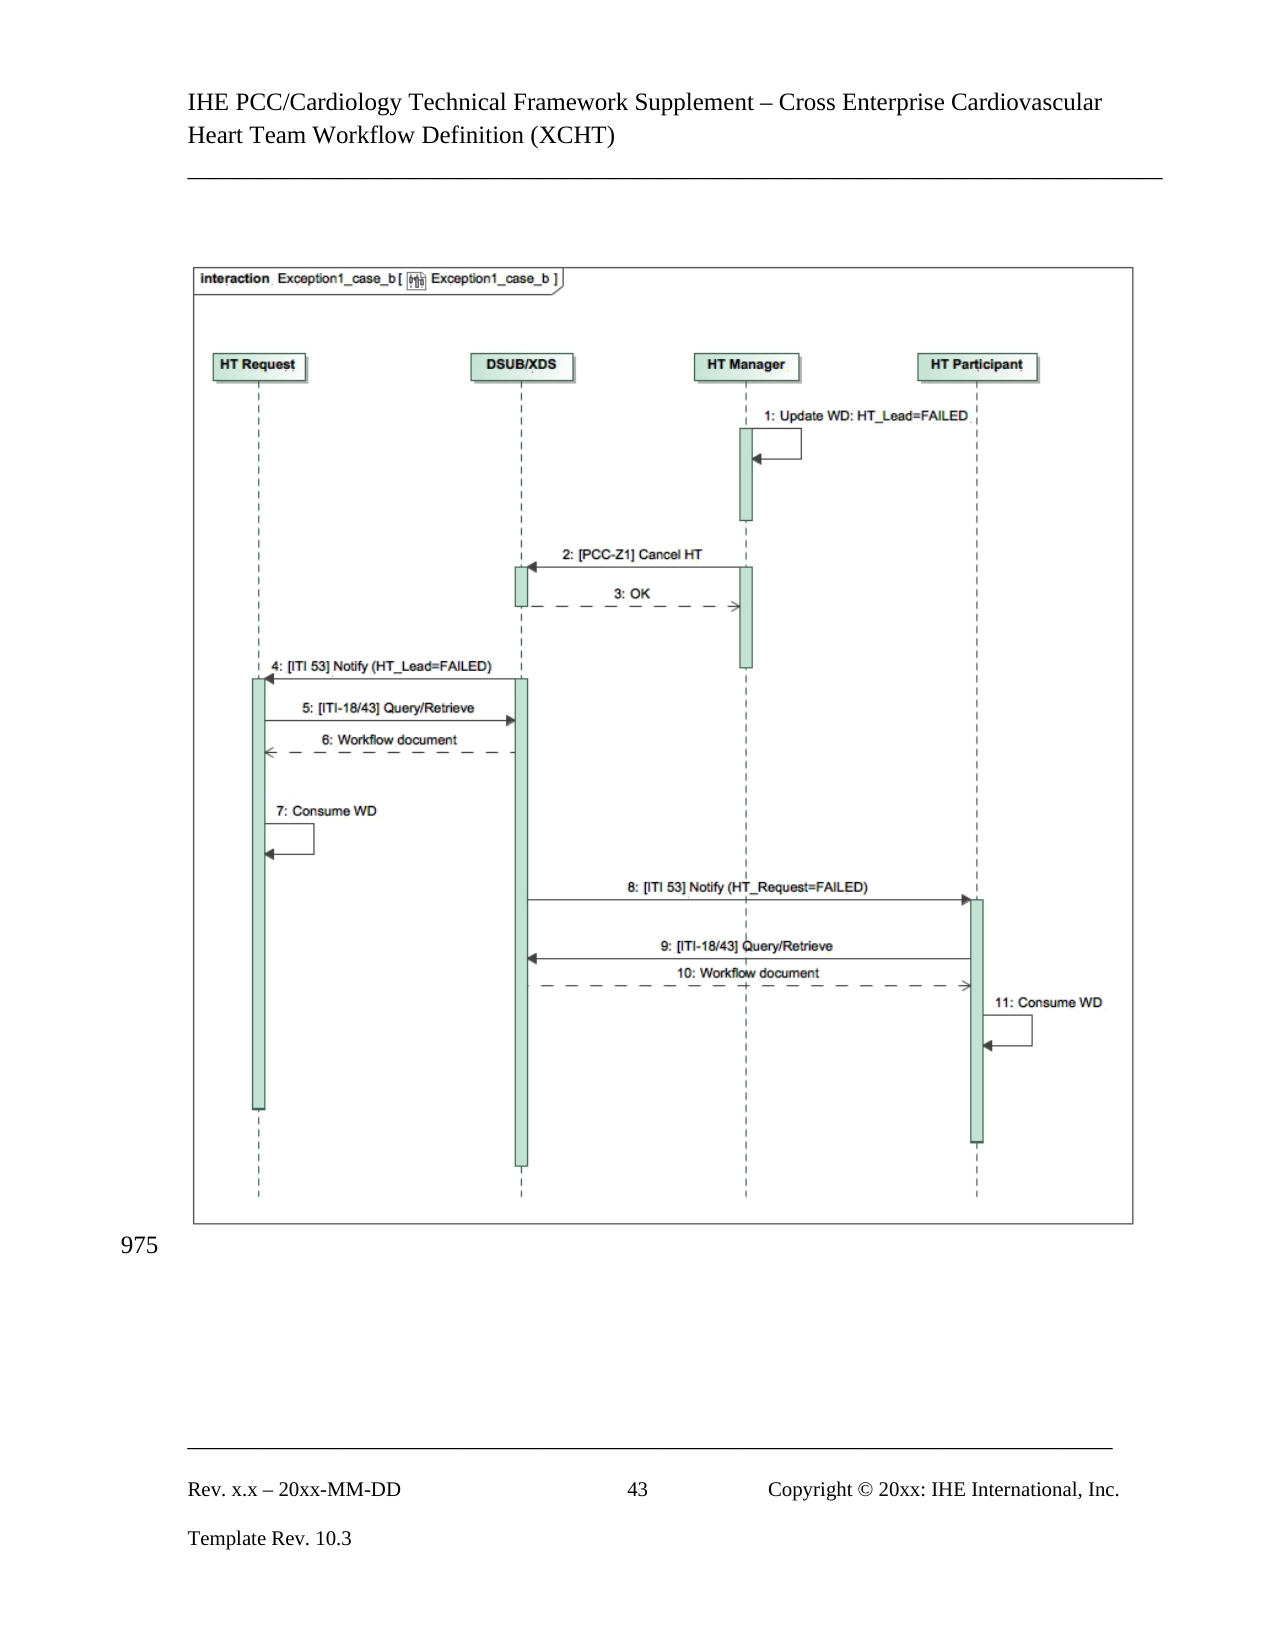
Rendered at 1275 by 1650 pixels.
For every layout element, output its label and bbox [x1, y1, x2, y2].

picture [187, 261, 1163, 1254]
